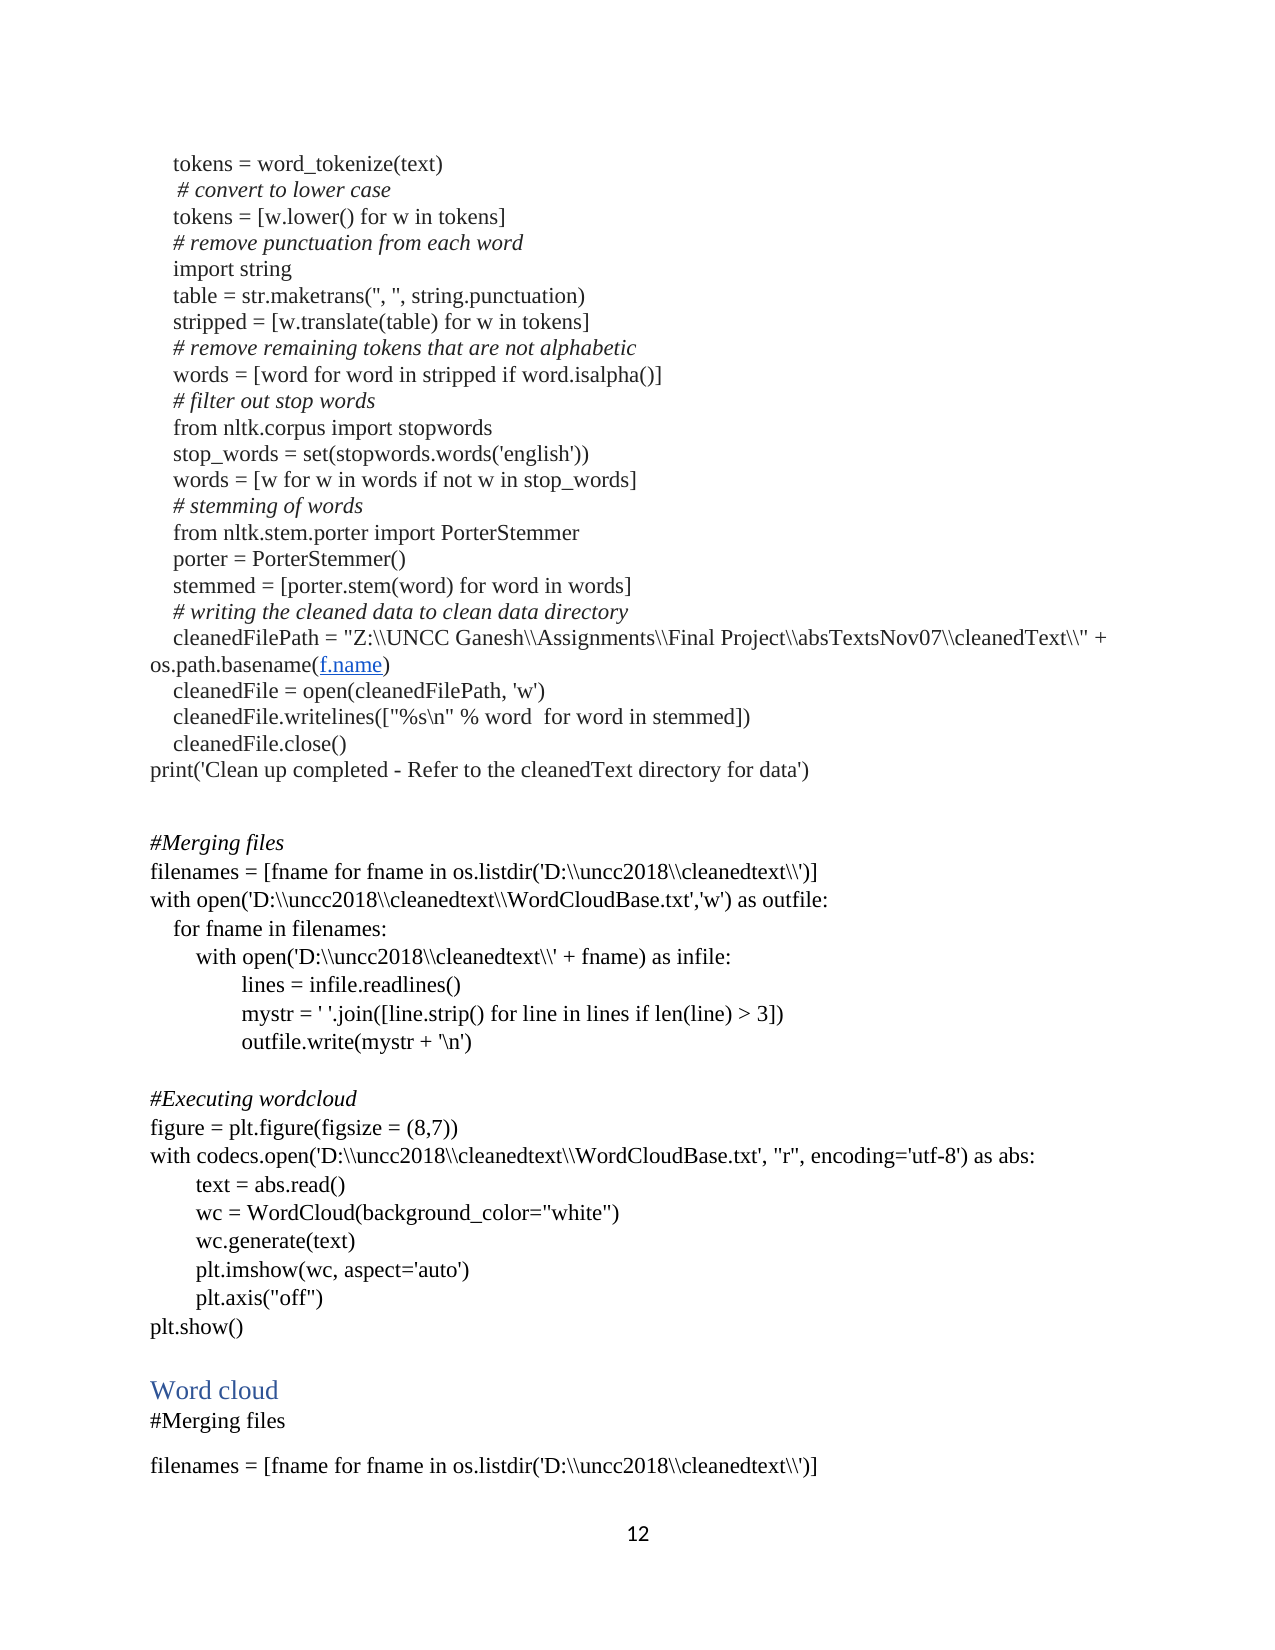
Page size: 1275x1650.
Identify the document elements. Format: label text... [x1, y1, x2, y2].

text cleanedFilePath = "Z:\\UNCC Ganesh\\Assignments\\Final Project\\absTextsNov07\\cleanedText\\" + os.path.basename(f.name) [150, 624, 1125, 677]
text stop_words = set(stopwords.words('english')) [150, 440, 1125, 466]
text with codecs.open('D:\\uncc2018\\cleanedtext\\WordCloudBase.txt', "r", encoding='utf-8') as abs: [150, 1142, 1125, 1168]
text figure = plt.figure(figsize = (8,7)) [150, 1114, 1125, 1140]
text plt.imshow(wc, aspect='auto') [150, 1256, 1125, 1282]
text mystr = ' '.join([line.strip() for line in lines if len(line) > 3]) [150, 1000, 1125, 1026]
text # remove remaining tokens that are not alphabetic [150, 334, 1125, 361]
text plt.axis("off") [150, 1284, 1125, 1311]
text filenames = [fname for fname in os.listdir('D:\\uncc2018\\cleanedtext\\')] [150, 858, 1125, 884]
text lines = infile.readlines() [150, 972, 1125, 998]
text wc = WordCloud(background_color="white") [150, 1199, 1125, 1225]
text with open('D:\\uncc2018\\cleanedtext\\' + fname) as infile: [150, 943, 1125, 969]
text from nltk.corpus import stopwords [150, 413, 1125, 440]
text # remove punctuation from each word [150, 229, 1125, 255]
text from nltk.stem.porter import PorterStemmer [150, 519, 1125, 545]
text porter = PorterStemmer() [150, 545, 1125, 572]
text cleanedFile.writelines(["%s\n" % word for word in stemmed]) [150, 703, 1125, 730]
text stripped = [w.translate(table) for w in tokens] [150, 308, 1125, 334]
text outfile.write(mystr + '\n') [150, 1028, 1125, 1055]
text # filter out stop words [150, 387, 1125, 413]
text print('Clean up completed - Refer to the cleanedText directory for data') [150, 756, 1125, 782]
text filenames = [fname for fname in os.listdir('D:\\uncc2018\\cleanedtext\\')] [150, 1452, 1125, 1479]
text text = abs.read() [150, 1171, 1125, 1197]
text #Executing wordcloud [150, 1085, 1125, 1112]
text cleanedFile.close() [150, 730, 1125, 756]
text with open('D:\\uncc2018\\cleanedtext\\WordCloudBase.txt','w') as outfile: [150, 886, 1125, 913]
text # convert to lower case [150, 176, 1125, 203]
text #Merging files [150, 829, 1125, 856]
text #Merging files [150, 1407, 1125, 1434]
text # stemming of words [150, 493, 1125, 519]
text import string [150, 255, 1125, 282]
text stemmed = [porter.stem(word) for word in words] [150, 572, 1125, 598]
text for fname in filenames: [150, 915, 1125, 941]
text tokens = [w.lower() for w in tokens] [150, 203, 1125, 229]
subtitle Word cloud [150, 1374, 1125, 1405]
text words = [w for w in words if not w in stop_words] [150, 466, 1125, 493]
text table = str.maketrans('', '', string.punctuation) [150, 282, 1125, 308]
text tokens = word_tokenize(text) [150, 150, 1125, 176]
text words = [word for word in stripped if word.isalpha()] [150, 361, 1125, 387]
text wc.generate(text) [150, 1227, 1125, 1254]
text # writing the cleaned data to clean data directory [150, 598, 1125, 624]
text cleanedFile = open(cleanedFilePath, 'w') [150, 677, 1125, 703]
text plt.show() [150, 1313, 1125, 1339]
